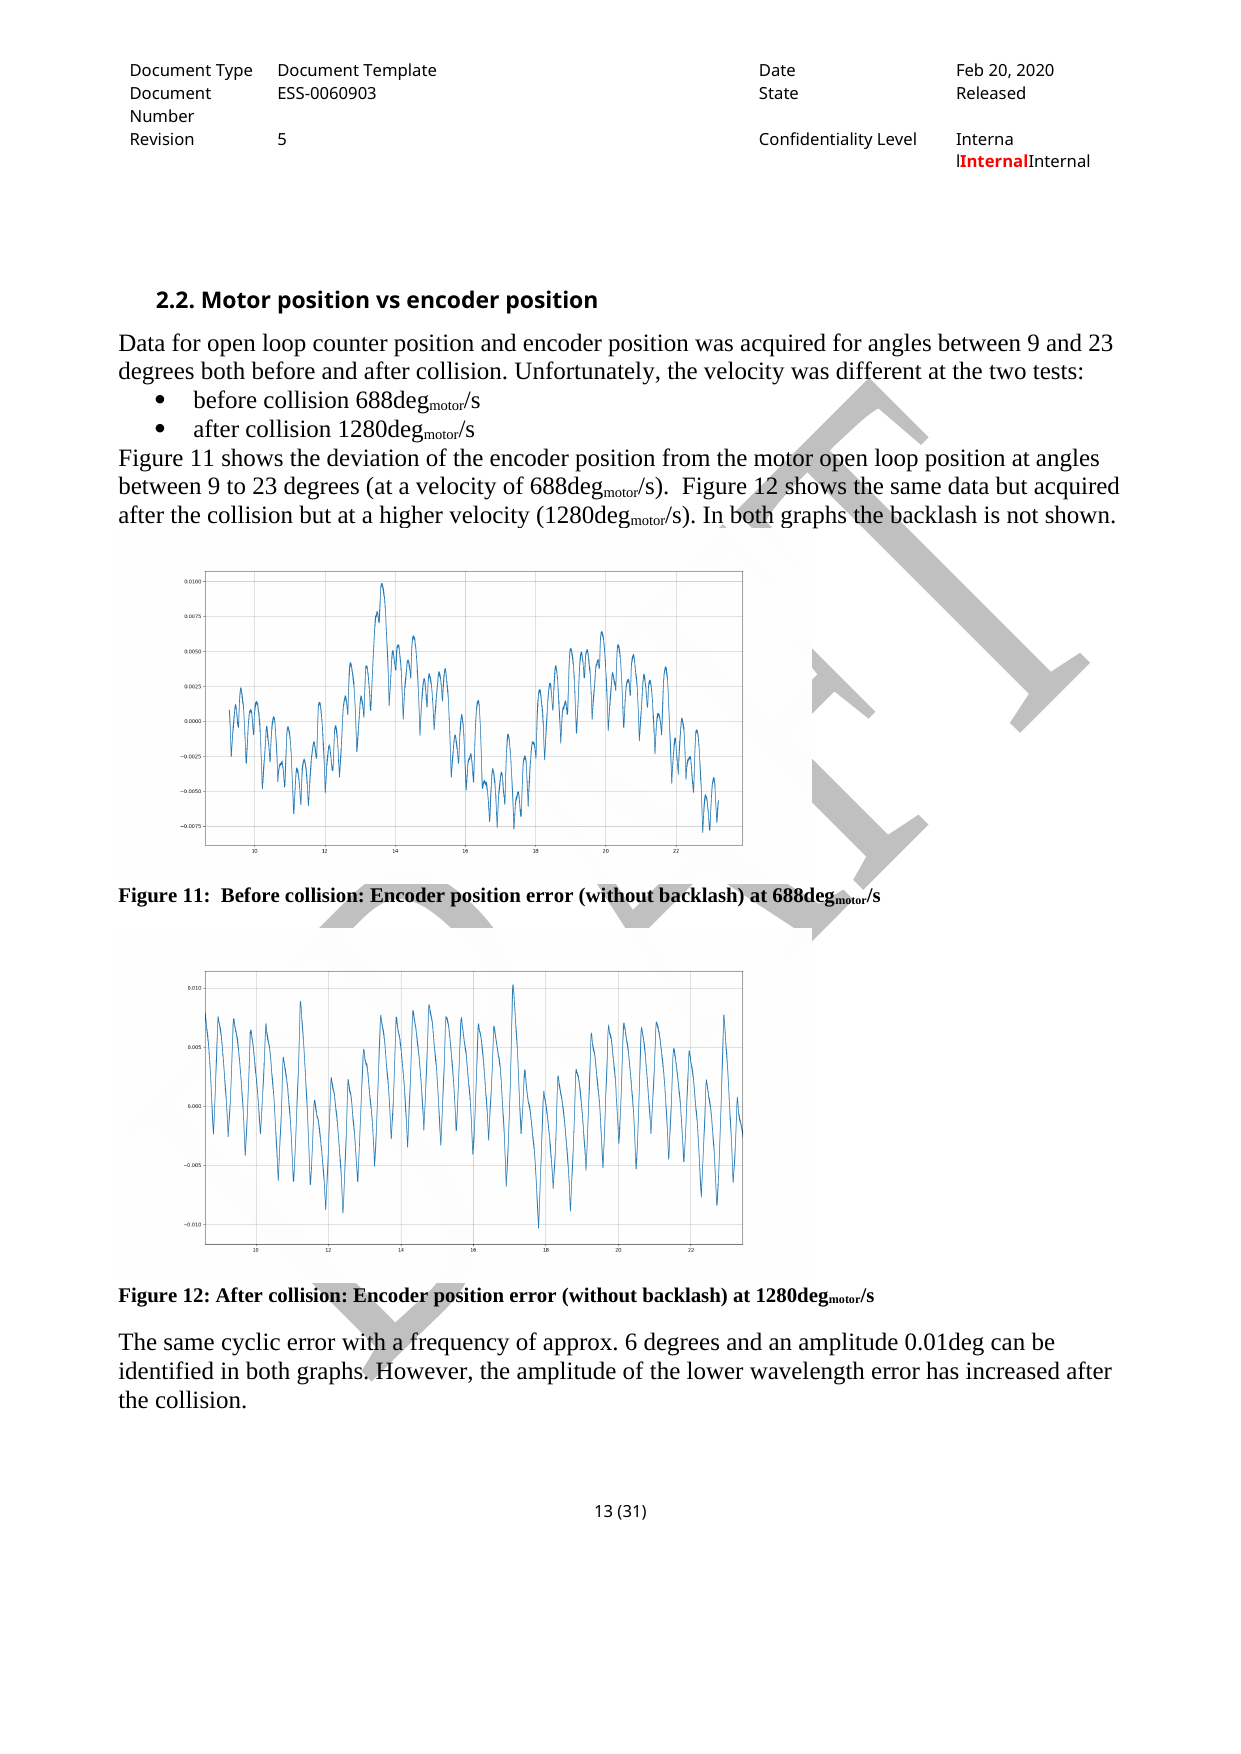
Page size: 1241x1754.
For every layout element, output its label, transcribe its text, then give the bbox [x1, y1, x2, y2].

text Figure 11: Before collision: Encoder position error (without backlash) at 688degmotor/s [118, 883, 1122, 907]
text The same cyclic error with a frequency of approx. 6 degrees and an amplitude 0.01deg can be identified in both graphs. However, the amplitude of the lower wavelength error has increased after the collision. [118, 1327, 1122, 1414]
list before collision 688degmotor/s [156, 385, 1122, 414]
text Figure 12: After collision: Encoder position error (without backlash) at 1280degmotor/s [118, 1282, 1122, 1307]
picture [118, 528, 812, 884]
picture [118, 928, 812, 1283]
list after collision 1280degmotor/s [156, 414, 1122, 443]
text Data for open loop counter position and encoder position was acquired for angles between 9 and 23 degrees both before and after collision. Unfortunately, the velocity was different at the two tests: [118, 328, 1122, 385]
subtitle Motor position vs encoder position [156, 284, 1122, 315]
text Figure 10 shows the deviation of the encoder position from the motor open loop position at angles between 9 to 23 degrees (at a velocity of 688degmotor/s). Figure 11 shows the same data but acquired after the collision but at a higher velocity (1280degmotor/s). In both graphs the backlash is not shown. [118, 443, 1122, 529]
